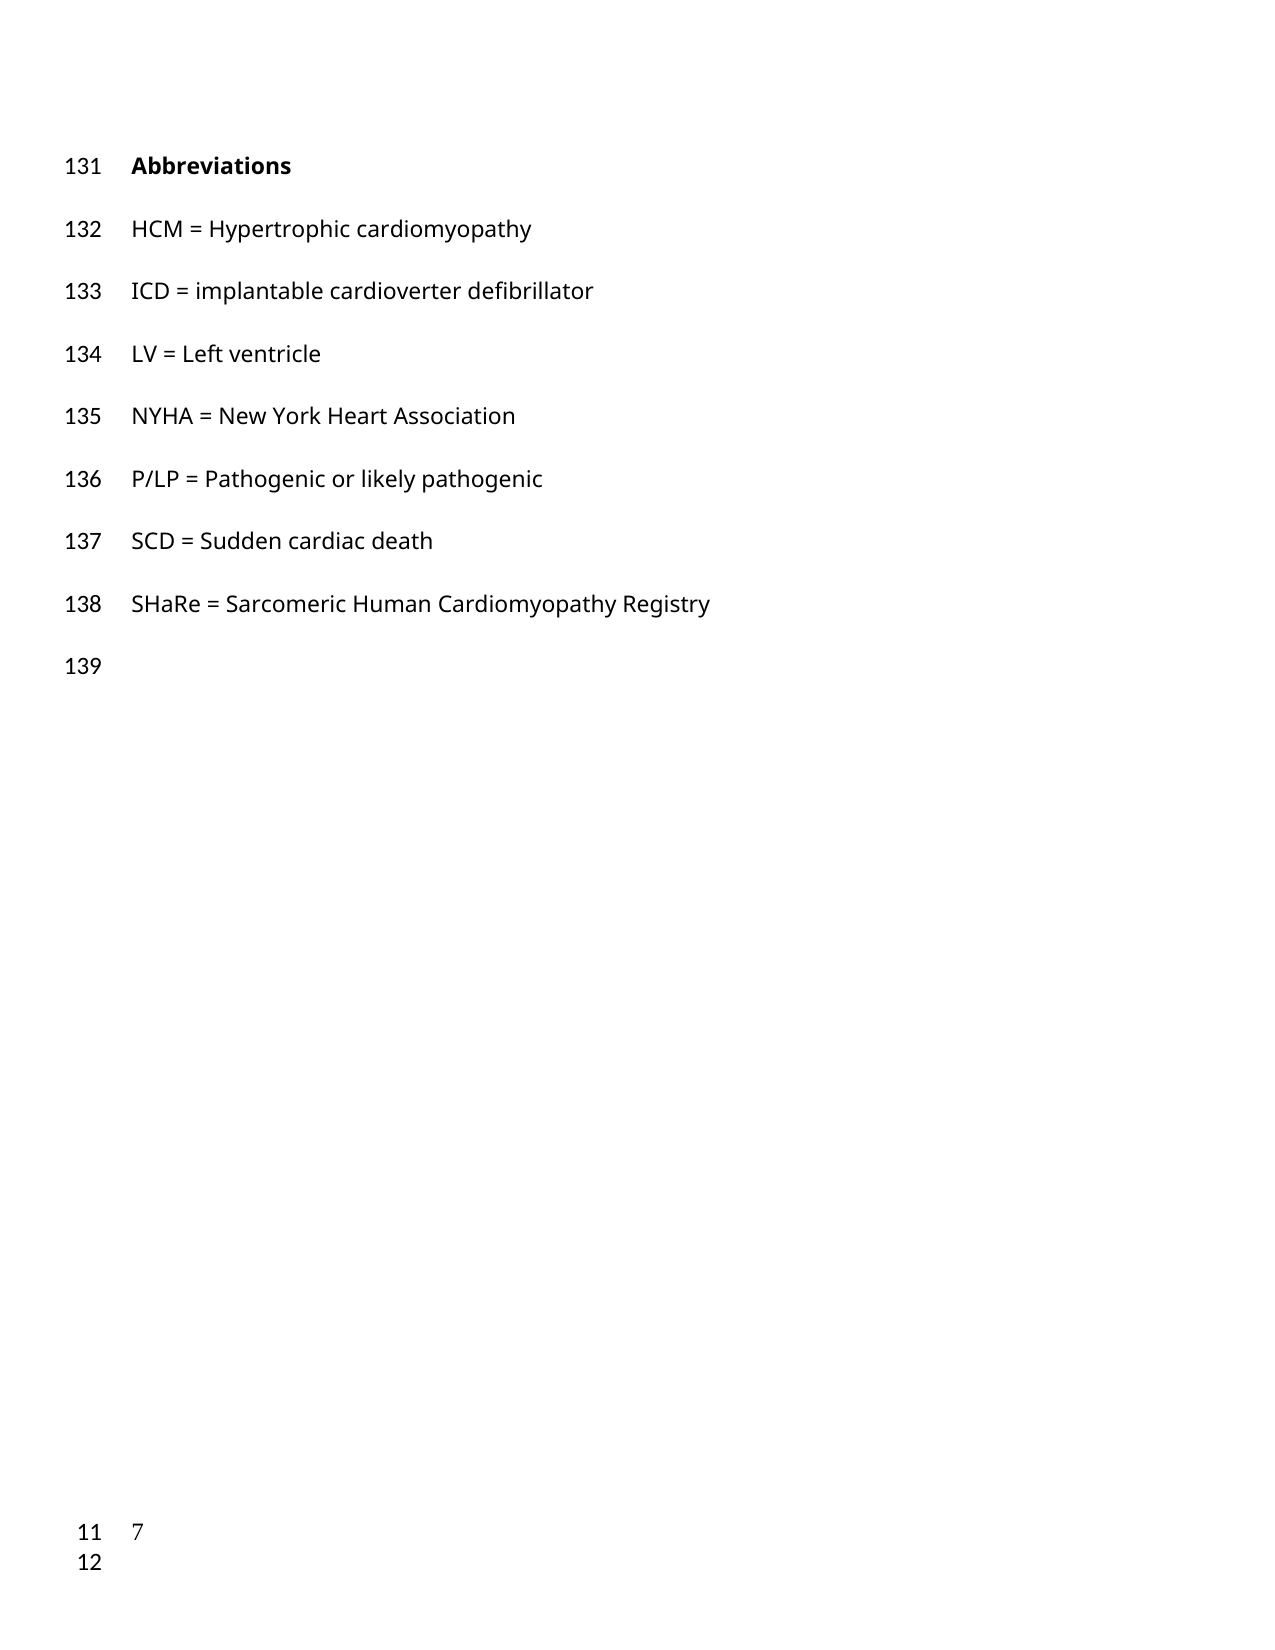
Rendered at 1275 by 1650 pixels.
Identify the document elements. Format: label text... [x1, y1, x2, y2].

text HCM = Hypertrophic cardiomyopathy [131, 212, 1125, 244]
text LV = Left ventricle [131, 337, 1125, 369]
text SCD = Sudden cardiac death [131, 525, 1125, 556]
text Abbreviations [131, 150, 1125, 181]
text P/LP = Pathogenic or likely pathogenic [131, 462, 1125, 494]
text NYHA = New York Heart Association [131, 400, 1125, 431]
text ICD = implantable cardioverter defibrillator [131, 275, 1125, 306]
text SHaRe = Sarcomeric Human Cardiomyopathy Registry [131, 587, 1125, 619]
